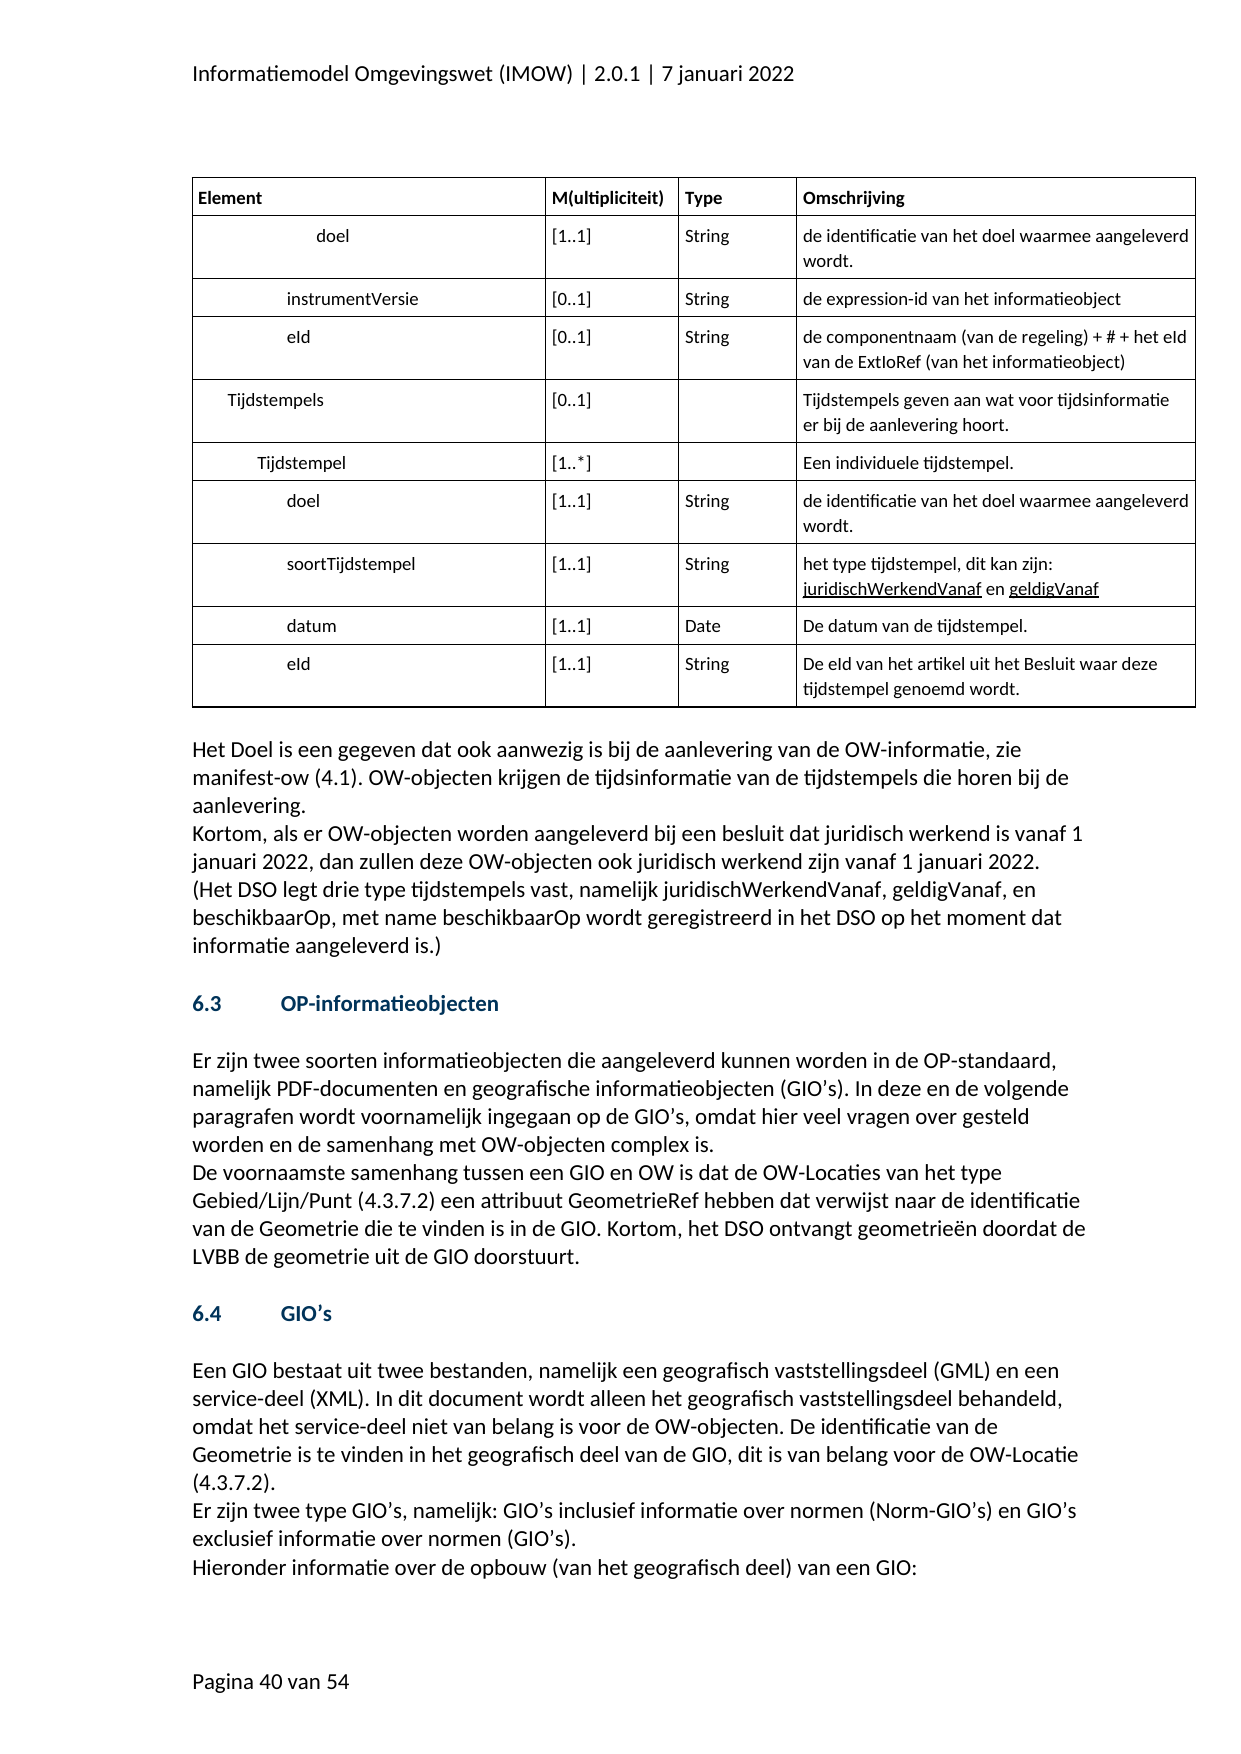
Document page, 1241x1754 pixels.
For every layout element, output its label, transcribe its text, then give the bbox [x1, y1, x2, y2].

table_cell String [679, 645, 796, 706]
table_header Omschrijving [797, 178, 1195, 215]
subtitle OP-informatieobjecten [192, 989, 1092, 1017]
table_cell [1..1] [546, 481, 678, 543]
table_cell String [679, 481, 796, 543]
table_cell eId [193, 317, 545, 379]
text Hieronder informatie over de opbouw (van het geografisch deel) van een GIO: [192, 1553, 1092, 1581]
text Kortom, als er OW-objecten worden aangeleverd bij een besluit dat juridisch werkend is vanaf 1 januari 2022, dan zullen deze OW-objecten ook juridisch werkend zijn vanaf 1 januari 2022. (Het DSO legt drie type tijdstempels vast, namelijk juridischWerkendVanaf, geldigVanaf, en beschikbaarOp, met name beschikbaarOp wordt geregistreerd in het DSO op het moment dat informatie aangeleverd is.) [192, 819, 1092, 959]
table_cell de identificatie van het doel waarmee aangeleverd wordt. [797, 481, 1195, 543]
table_cell het type tijdstempel, dit kan zijn: juridischWerkendVanaf en geldigVanaf [797, 544, 1195, 606]
table_cell String [679, 279, 796, 316]
table_cell instrumentVersie [193, 279, 545, 316]
table_cell De eId van het artikel uit het Besluit waar deze tijdstempel genoemd wordt. [797, 645, 1195, 706]
table_cell String [679, 317, 796, 379]
table_cell eId [193, 645, 545, 706]
table_cell Date [679, 607, 796, 643]
subtitle GIO’s [192, 1299, 1092, 1327]
table_header Element [193, 178, 545, 215]
table_cell de expression-id van het informatieobject [797, 279, 1195, 316]
table_cell String [679, 544, 796, 606]
text Er zijn twee type GIO’s, namelijk: GIO’s inclusief informatie over normen (Norm-GIO’s) en GIO’s exclusief informatie over normen (GIO’s). [192, 1497, 1092, 1553]
text Er zijn twee soorten informatieobjecten die aangeleverd kunnen worden in de OP-standaard, namelijk PDF-documenten en geografische informatieobjecten (GIO’s). In deze en de volgende paragrafen wordt voornamelijk ingegaan op de GIO’s, omdat hier veel vragen over gesteld worden en de samenhang met OW-objecten complex is. [192, 1046, 1092, 1158]
table_header Type [679, 178, 796, 215]
table_cell Tijdstempels [193, 380, 545, 442]
table_cell datum [193, 607, 545, 643]
table_cell [1..1] [546, 645, 678, 706]
table_cell De datum van de tijdstempel. [797, 607, 1195, 643]
table_cell doel [193, 216, 545, 278]
text Een GIO bestaat uit twee bestanden, namelijk een geografisch vaststellingsdeel (GML) en een service-deel (XML). In dit document wordt alleen het geografisch vaststellingsdeel behandeld, omdat het service-deel niet van belang is voor de OW-objecten. De identificatie van de Geometrie is te vinden in het geografisch deel van de GIO, dit is van belang voor de OW-Locatie (4.3.7.2). [192, 1356, 1092, 1497]
text De voornaamste samenhang tussen een GIO en OW is dat de OW-Locaties van het type Gebied/Lijn/Punt (4.3.7.2) een attribuut GeometrieRef hebben dat verwijst naar de identificatie van de Geometrie die te vinden is in de GIO. Kortom, het DSO ontvangt geometrieën doordat de LVBB de geometrie uit de GIO doorstuurt. [192, 1158, 1092, 1270]
table_cell de identificatie van het doel waarmee aangeleverd wordt. [797, 216, 1195, 278]
text Het Doel is een gegeven dat ook aanwezig is bij de aanlevering van de OW-informatie, zie manifest-ow (4.1). OW-objecten krijgen de tijdsinformatie van de tijdstempels die horen bij de aanlevering. [192, 735, 1092, 819]
table_cell soortTijdstempel [193, 544, 545, 606]
table_cell [0..1] [546, 380, 678, 442]
table_cell [1..1] [546, 607, 678, 643]
table_cell [1..*] [546, 443, 678, 480]
table_header M(ultipliciteit) [546, 178, 678, 215]
table_cell [1..1] [546, 544, 678, 606]
table_cell Tijdstempels geven aan wat voor tijdsinformatie er bij de aanlevering hoort. [797, 380, 1195, 442]
table_cell [679, 380, 796, 442]
table_cell String [679, 216, 796, 278]
table_cell [1..1] [546, 216, 678, 278]
table_cell Een individuele tijdstempel. [797, 443, 1195, 480]
table_cell Tijdstempel [193, 443, 545, 480]
table_cell de componentnaam (van de regeling) + # + het eId van de ExtIoRef (van het informatieobject) [797, 317, 1195, 379]
table_cell [0..1] [546, 317, 678, 379]
table_cell [679, 443, 796, 480]
table_cell doel [193, 481, 545, 543]
table_cell [0..1] [546, 279, 678, 316]
